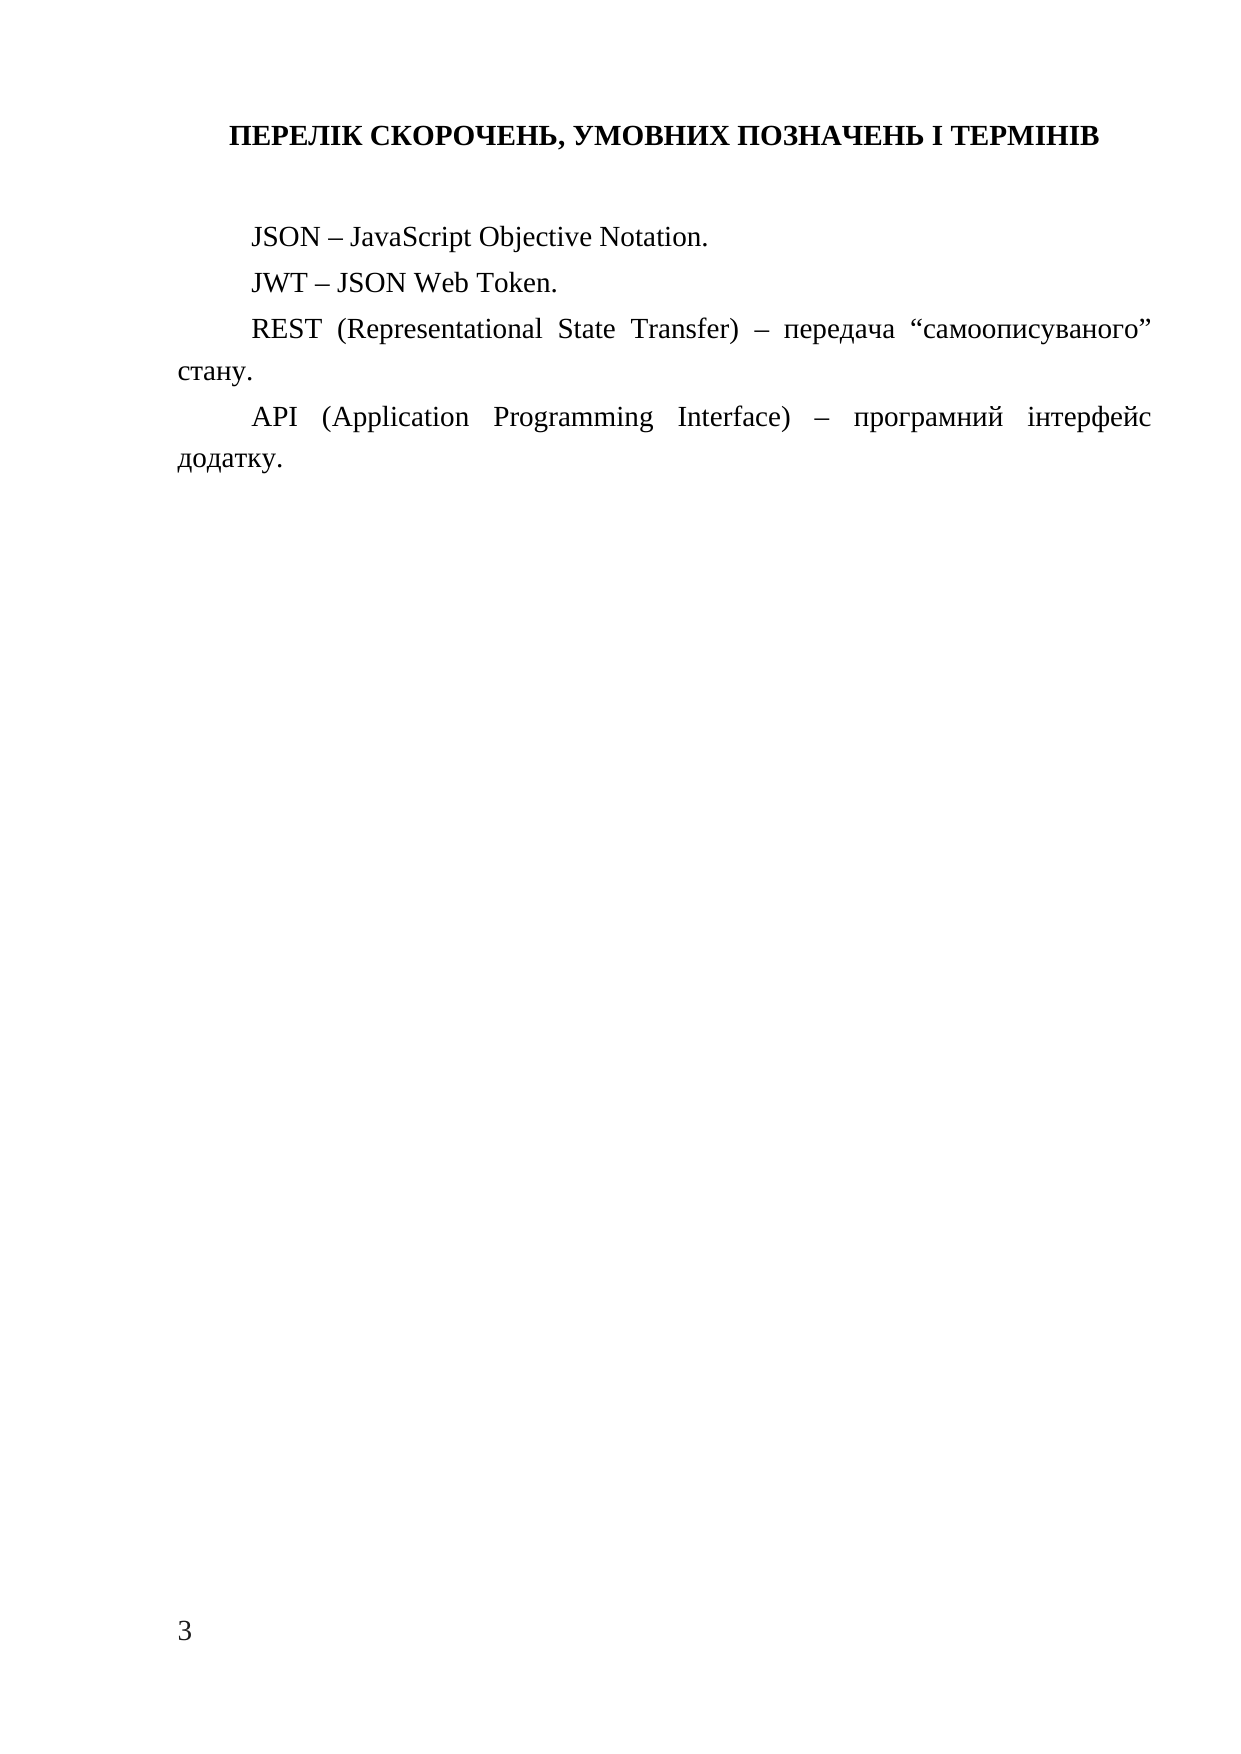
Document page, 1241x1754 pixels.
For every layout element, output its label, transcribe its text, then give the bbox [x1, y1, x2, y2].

text JSON – JavaScript Objective Notation. [177, 219, 1152, 252]
text API (Application Programming Interface) – програмний інтерфейс додатку. [177, 399, 1152, 474]
text JWT – JSON Web Token. [177, 265, 1152, 298]
text REST (Representational State Transfer) – передача “самоописуваного” стану. [177, 311, 1152, 386]
text ПЕРЕЛІК СКОРОЧЕНЬ, УМОВНИХ ПОЗНАЧЕНЬ І ТЕРМІНІВ [177, 118, 1152, 152]
